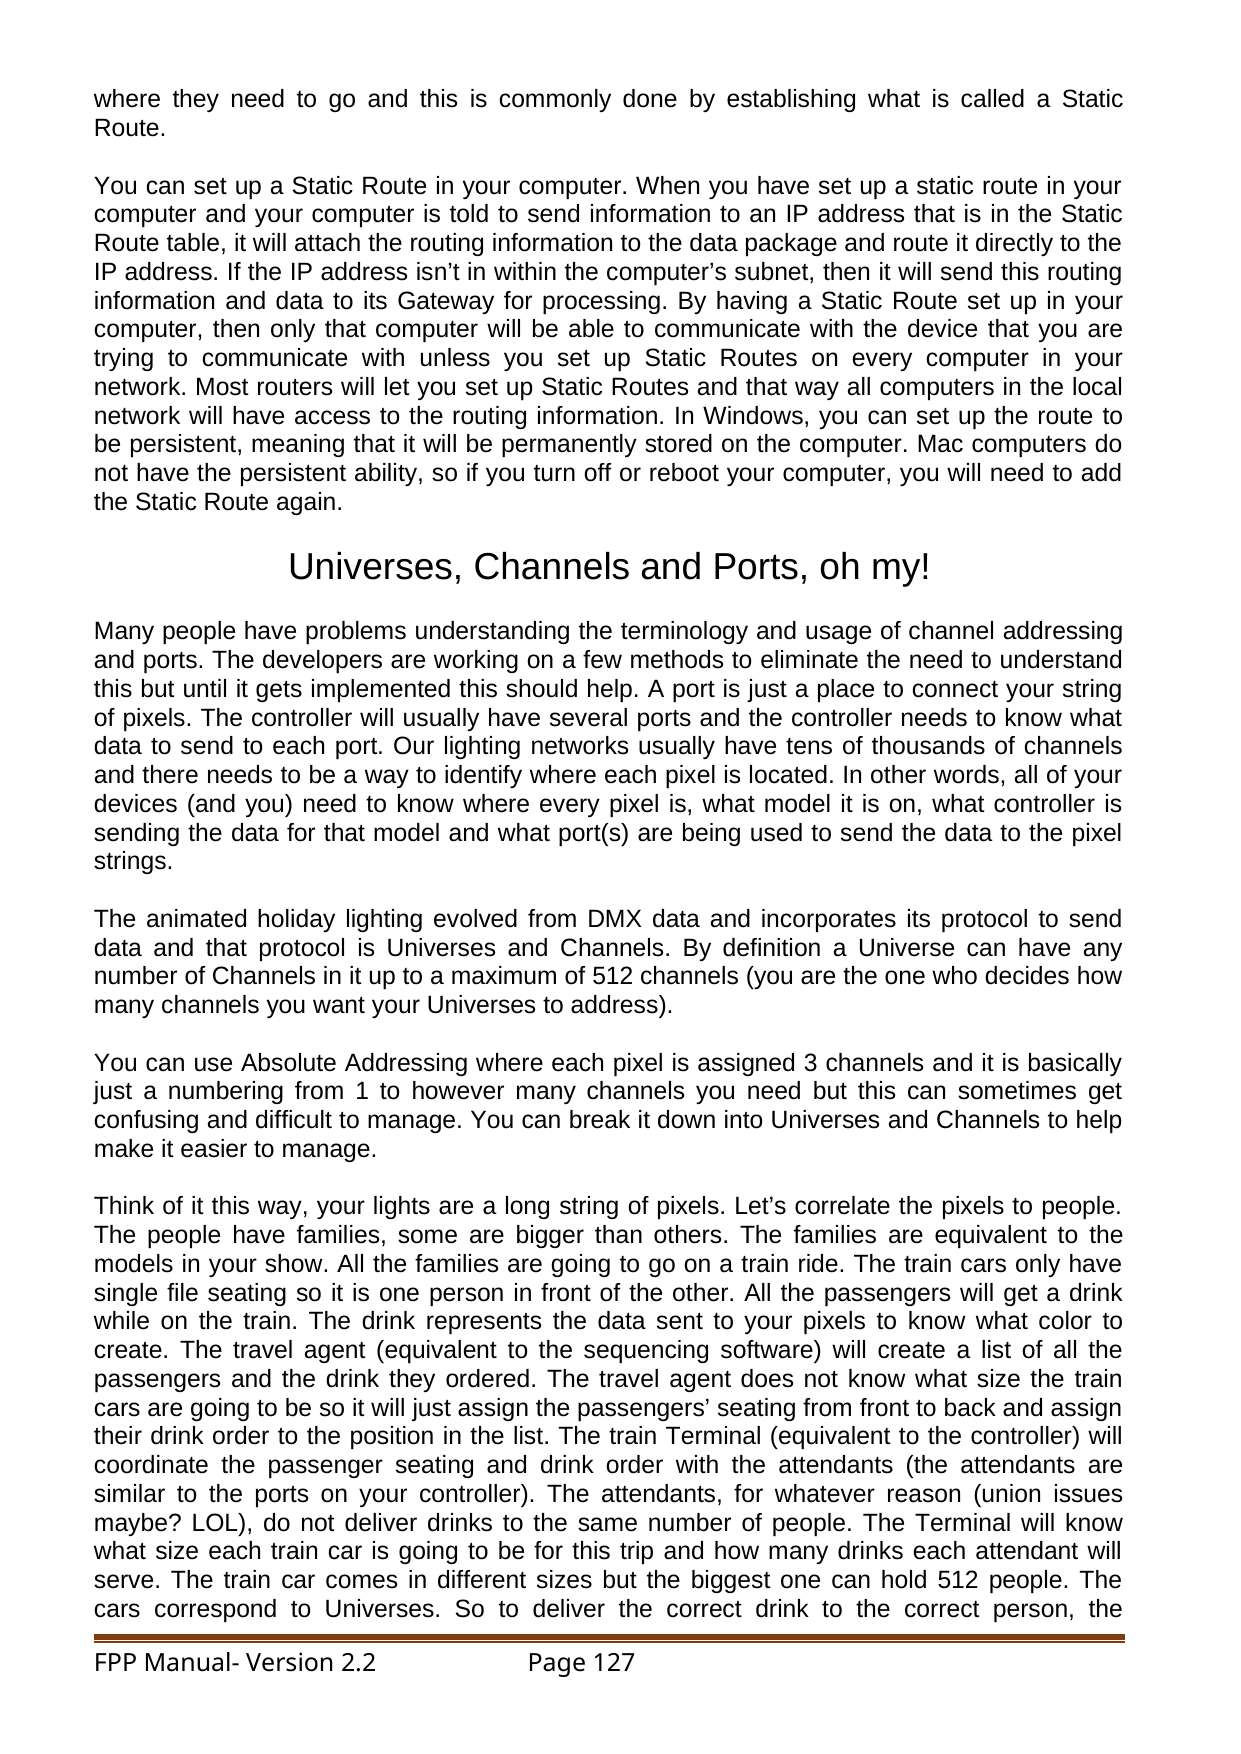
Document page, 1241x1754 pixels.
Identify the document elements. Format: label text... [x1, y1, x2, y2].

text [94, 1191, 1125, 1622]
subtitle Universes, Channels and Ports, oh my! [94, 544, 1125, 587]
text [94, 84, 1125, 142]
text You can use Absolute Addressing where each pixel is assigned 3 channels and it is basically just a numbering from 1 to however many channels you need but this can sometimes get confusing and difficult to manage. You can break it down into Universes and Channels to help make it easier to manage. [94, 1047, 1125, 1162]
text Many people have problems understanding the terminology and usage of channel addressing and ports. The developers are working on a few methods to eliminate the need to understand this but until it gets implemented this should help. A port is just a place to connect your string of pixels. The controller will usually have several ports and the controller needs to know what data to send to each port. Our lighting networks usually have tens of thousands of channels and there needs to be a way to identify where each pixel is located. In other words, all of your devices (and you) need to know where every pixel is, what model it is on, what controller is sending the data for that model and what port(s) are being used to send the data to the pixel strings. [94, 616, 1125, 875]
text You can set up a Static Route in your computer. When you have set up a static route in your computer and your computer is told to send information to an IP address that is in the Static Route table, it will attach the routing information to the data package and route it directly to the IP address. If the IP address isn’t in within the computer’s subnet, then it will send this routing information and data to its Gateway for processing. By having a Static Route set up in your computer, then only that computer will be able to communicate with the device that you are trying to communicate with unless you set up Static Routes on every computer in your network. Most routers will let you set up Static Routes and that way all computers in the local network will have access to the routing information. In Windows, you can set up the route to be persistent, meaning that it will be permanently stored on the computer. Mac computers do not have the persistent ability, so if you turn off or reboot your computer, you will need to add the Static Route again. [94, 171, 1125, 516]
text The animated holiday lighting evolved from DMX data and incorporates its protocol to send data and that protocol is Universes and Channels. By definition a Universe can have any number of Channels in it up to a maximum of 512 channels (you are the one who decides how many channels you want your Universes to address). [94, 904, 1125, 1019]
